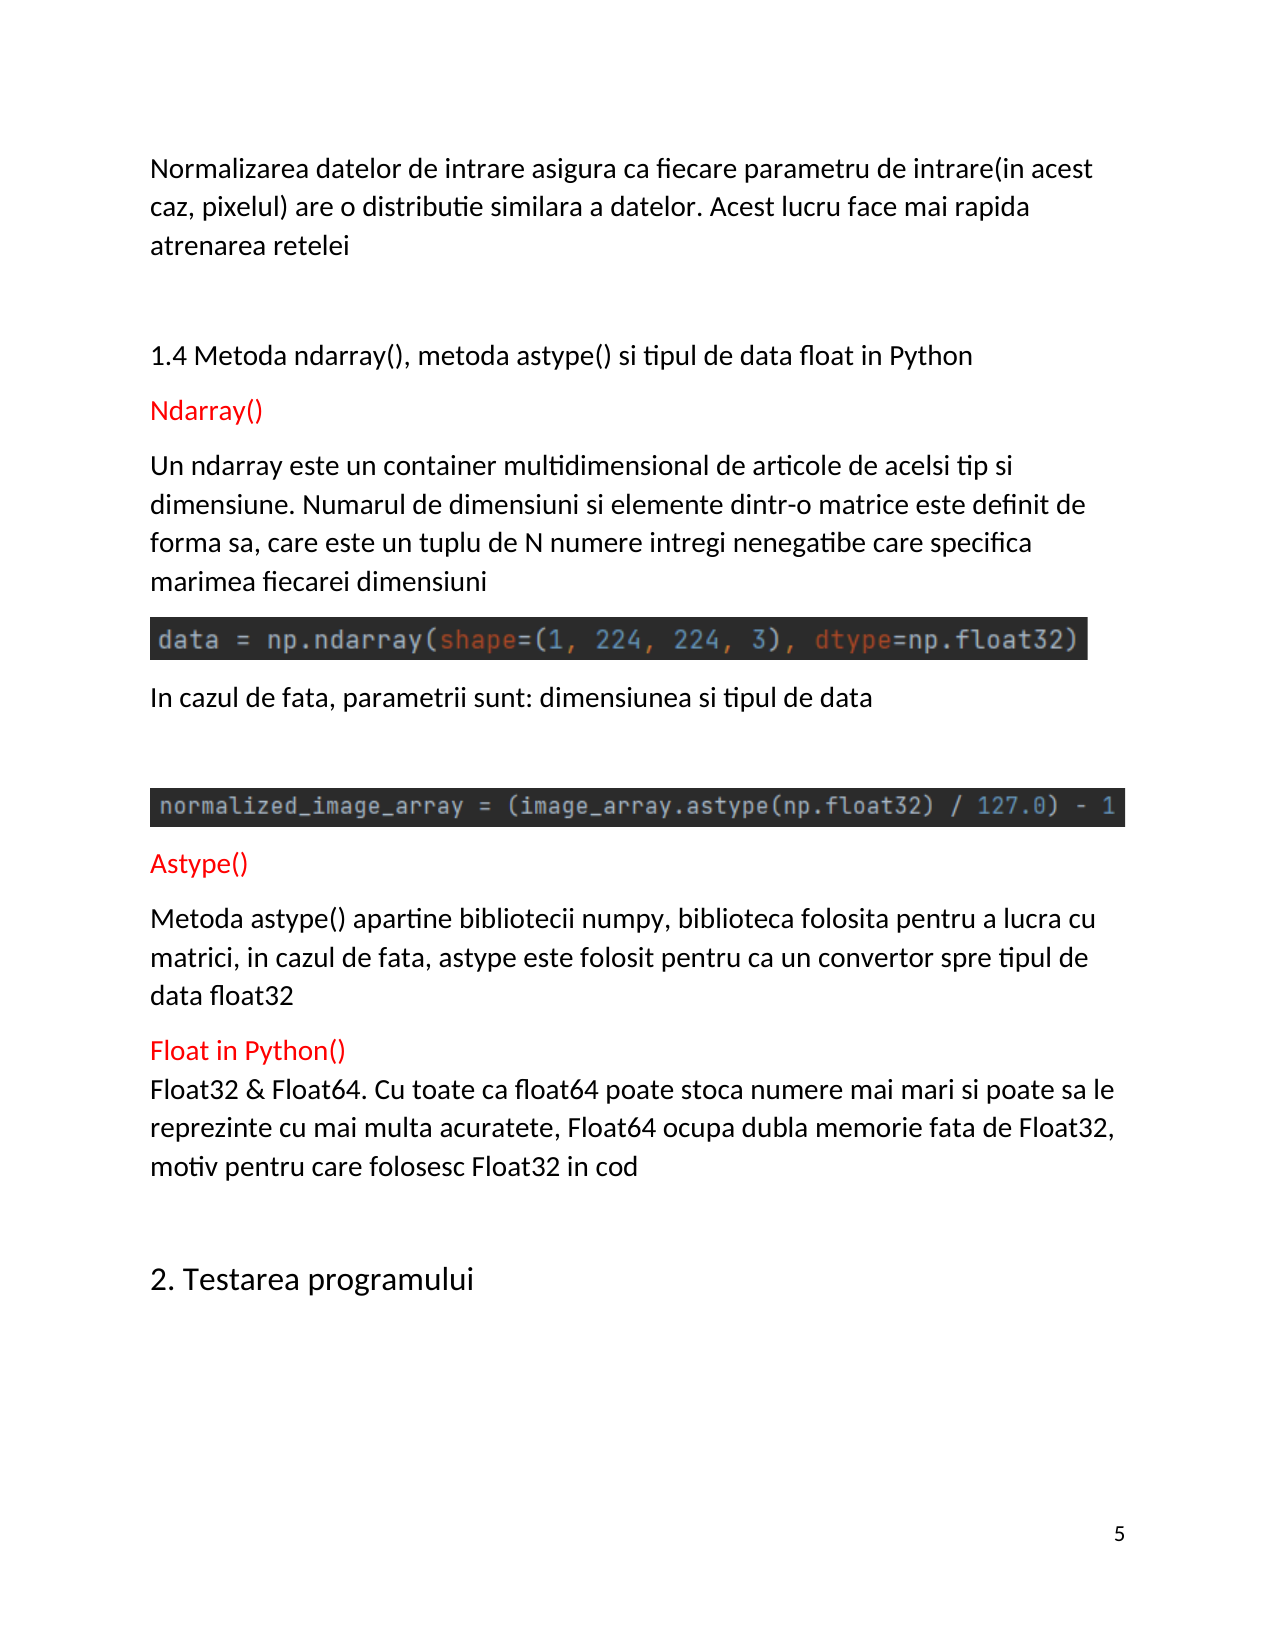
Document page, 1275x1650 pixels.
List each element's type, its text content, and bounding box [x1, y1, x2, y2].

text 1.4 Metoda ndarray(), metoda astype() si tipul de data float in Python [150, 337, 1125, 373]
text Float in Python() Float32 & Float64. Cu toate ca float64 poate stoca numere mai mari si poate sa le reprezinte cu mai multa acuratete, Float64 ocupa dubla memorie fata de Float32, motiv pentru care folosesc Float32 in cod [150, 1032, 1125, 1183]
picture [150, 617, 1088, 660]
text Metoda astype() apartine bibliotecii numpy, biblioteca folosita pentru a lucra cu matrici, in cazul de fata, astype este folosit pentru ca un convertor spre tipul de data float32 [150, 900, 1125, 1013]
text Normalizarea datelor de intrare asigura ca fiecare parametru de intrare(in acest caz, pixelul) are o distributie similara a datelor. Acest lucru face mai rapida atrenarea retelei [150, 150, 1125, 262]
text Astype() [150, 845, 1125, 881]
text In cazul de fata, parametrii sunt: dimensiunea si tipul de data [150, 679, 1125, 714]
picture [150, 788, 1125, 827]
text Un ndarray este un container multidimensional de articole de acelsi tip si dimensiune. Numarul de dimensiuni si elemente dintr-o matrice este definit de forma sa, care este un tuplu de N numere intregi nenegatibe care specifica marimea fiecarei dimensiuni [150, 447, 1125, 598]
text 2. Testarea programului [150, 1258, 1125, 1298]
text Ndarray() [150, 392, 1125, 428]
